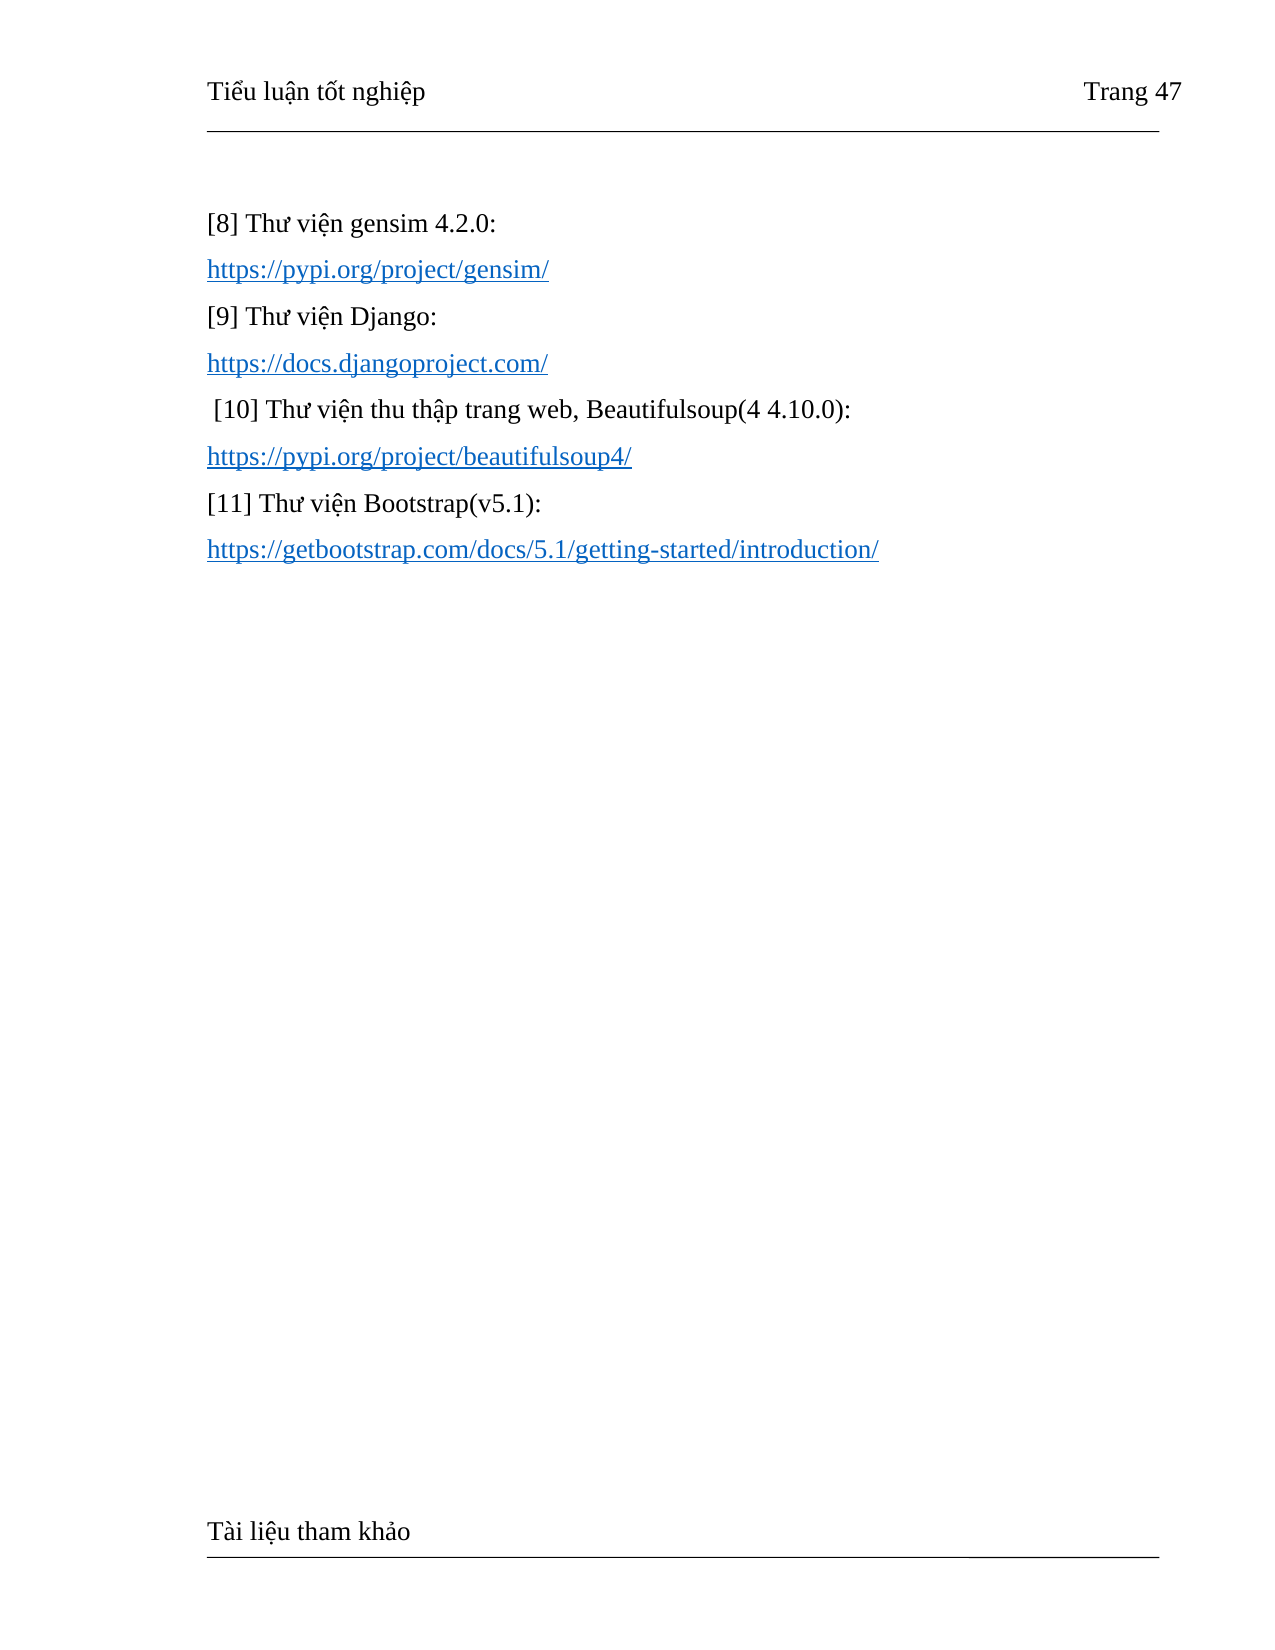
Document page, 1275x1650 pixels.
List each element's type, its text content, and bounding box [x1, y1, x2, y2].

text https://pypi.org/project/gensim/ [207, 253, 1157, 284]
text [10] Thư viện thu thập trang web, Beautifulsoup(4 4.10.0): [207, 393, 1157, 424]
text [8] Thư viện gensim 4.2.0: [207, 207, 1157, 238]
text https://docs.djangoproject.com/ [207, 347, 1157, 378]
text [11] Thư viện Bootstrap(v5.1): [207, 487, 1157, 518]
text [9] Thư viện Django: [207, 300, 1157, 331]
text https://pypi.org/project/beautifulsoup4/ [207, 440, 1157, 471]
text https://getbootstrap.com/docs/5.1/getting-started/introduction/ [207, 533, 1157, 564]
